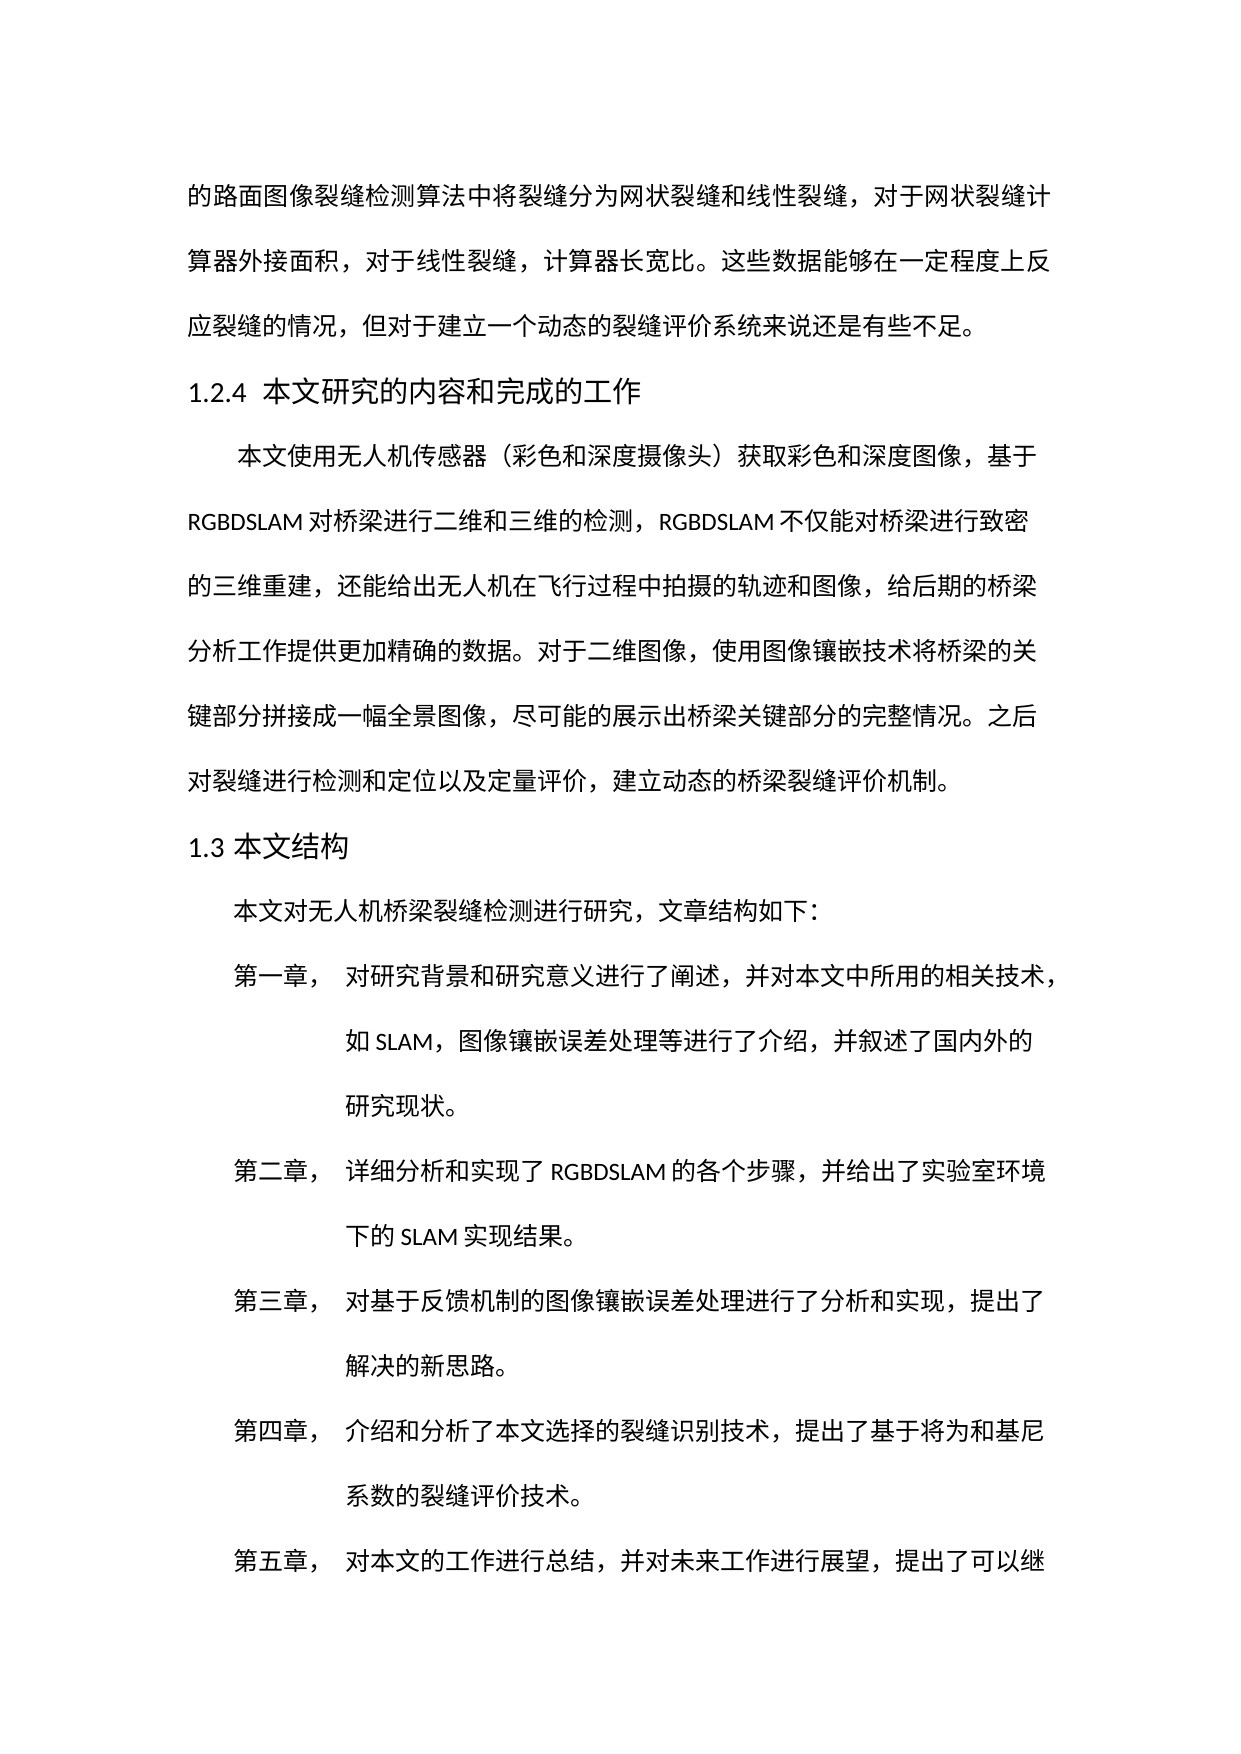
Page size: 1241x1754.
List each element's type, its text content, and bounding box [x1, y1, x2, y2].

list 对研究背景和研究意义进行了阐述，并对本文中所用的相关技术，如SLAM，图像镶嵌误差处理等进行了介绍，并叙述了国内外的研究现状。 [233, 942, 1053, 1137]
list 详细分析和实现了RGBDSLAM的各个步骤，并给出了实验室环境下的SLAM实现结果。 [233, 1137, 1053, 1267]
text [187, 162, 1053, 357]
list 对基于反馈机制的图像镶嵌误差处理进行了分析和实现，提出了解决的新思路。 [233, 1267, 1053, 1397]
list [233, 1527, 1053, 1592]
list 本文对无人机桥梁裂缝检测进行研究，文章结构如下： [233, 877, 1053, 942]
text 本文使用无人机传感器（彩色和深度摄像头）获取彩色和深度图像，基于RGBDSLAM对桥梁进行二维和三维的检测，RGBDSLAM不仅能对桥梁进行致密的三维重建，还能给出无人机在飞行过程中拍摄的轨迹和图像，给后期的桥梁分析工作提供更加精确的数据。对于二维图像，使用图像镶嵌技术将桥梁的关键部分拼接成一幅全景图像，尽可能的展示出桥梁关键部分的完整情况。之后对裂缝进行检测和定位以及定量评价，建立动态的桥梁裂缝评价机制。 [187, 422, 1053, 812]
list 本文结构 [187, 812, 1053, 877]
list 本文研究的内容和完成的工作 [187, 357, 1053, 422]
list 介绍和分析了本文选择的裂缝识别技术，提出了基于将为和基尼系数的裂缝评价技术。 [233, 1397, 1053, 1527]
